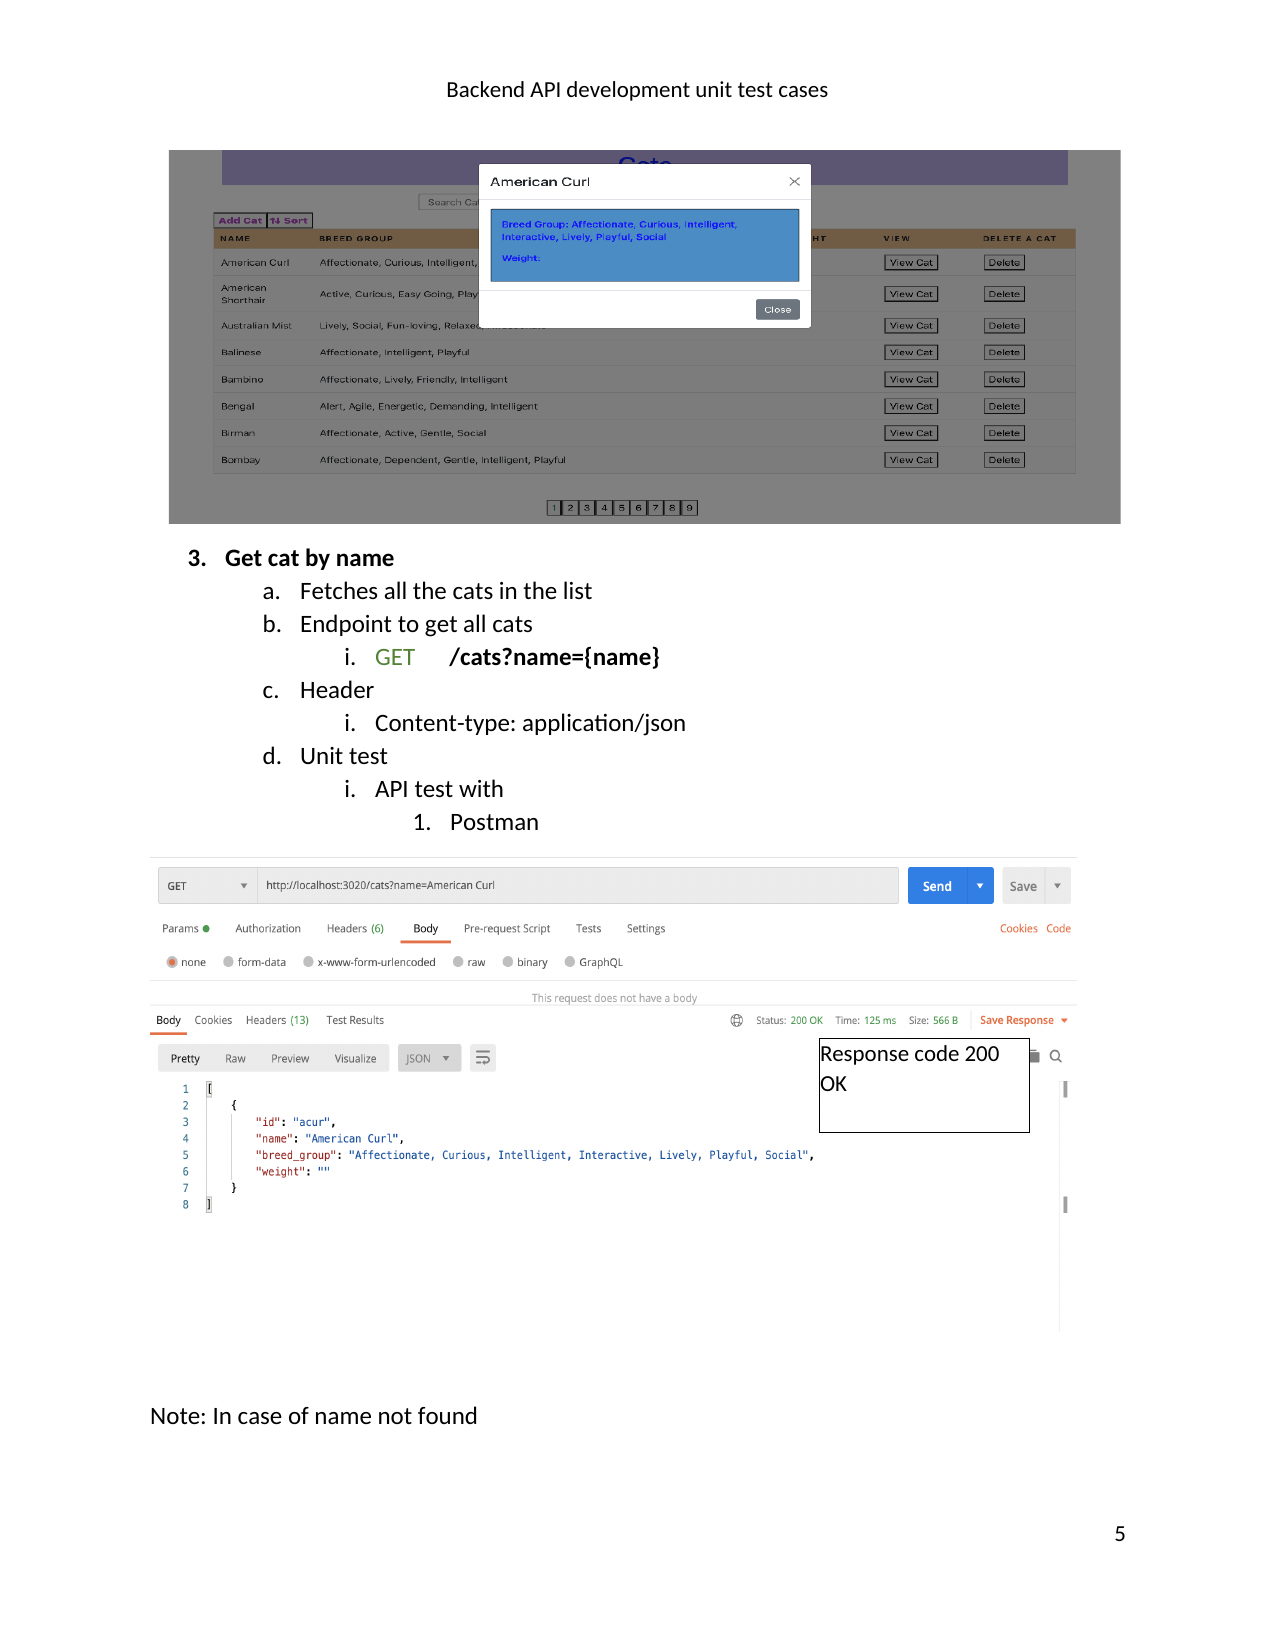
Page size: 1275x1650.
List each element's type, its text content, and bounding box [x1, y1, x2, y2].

list Content-type: application/json [356, 707, 1125, 737]
picture [150, 855, 1077, 1332]
list GET /cats?name={name} [356, 641, 1125, 672]
list Get cat by name [187, 542, 1125, 573]
list API test with [356, 773, 1125, 803]
list Unit test [262, 740, 1125, 770]
text Note: In case of name not found [150, 1400, 1125, 1431]
list Endpoint to get all cats [262, 608, 1125, 639]
list Fetches all the cats in the list [262, 575, 1125, 606]
list Header [262, 674, 1125, 704]
list Postman [412, 806, 1125, 836]
